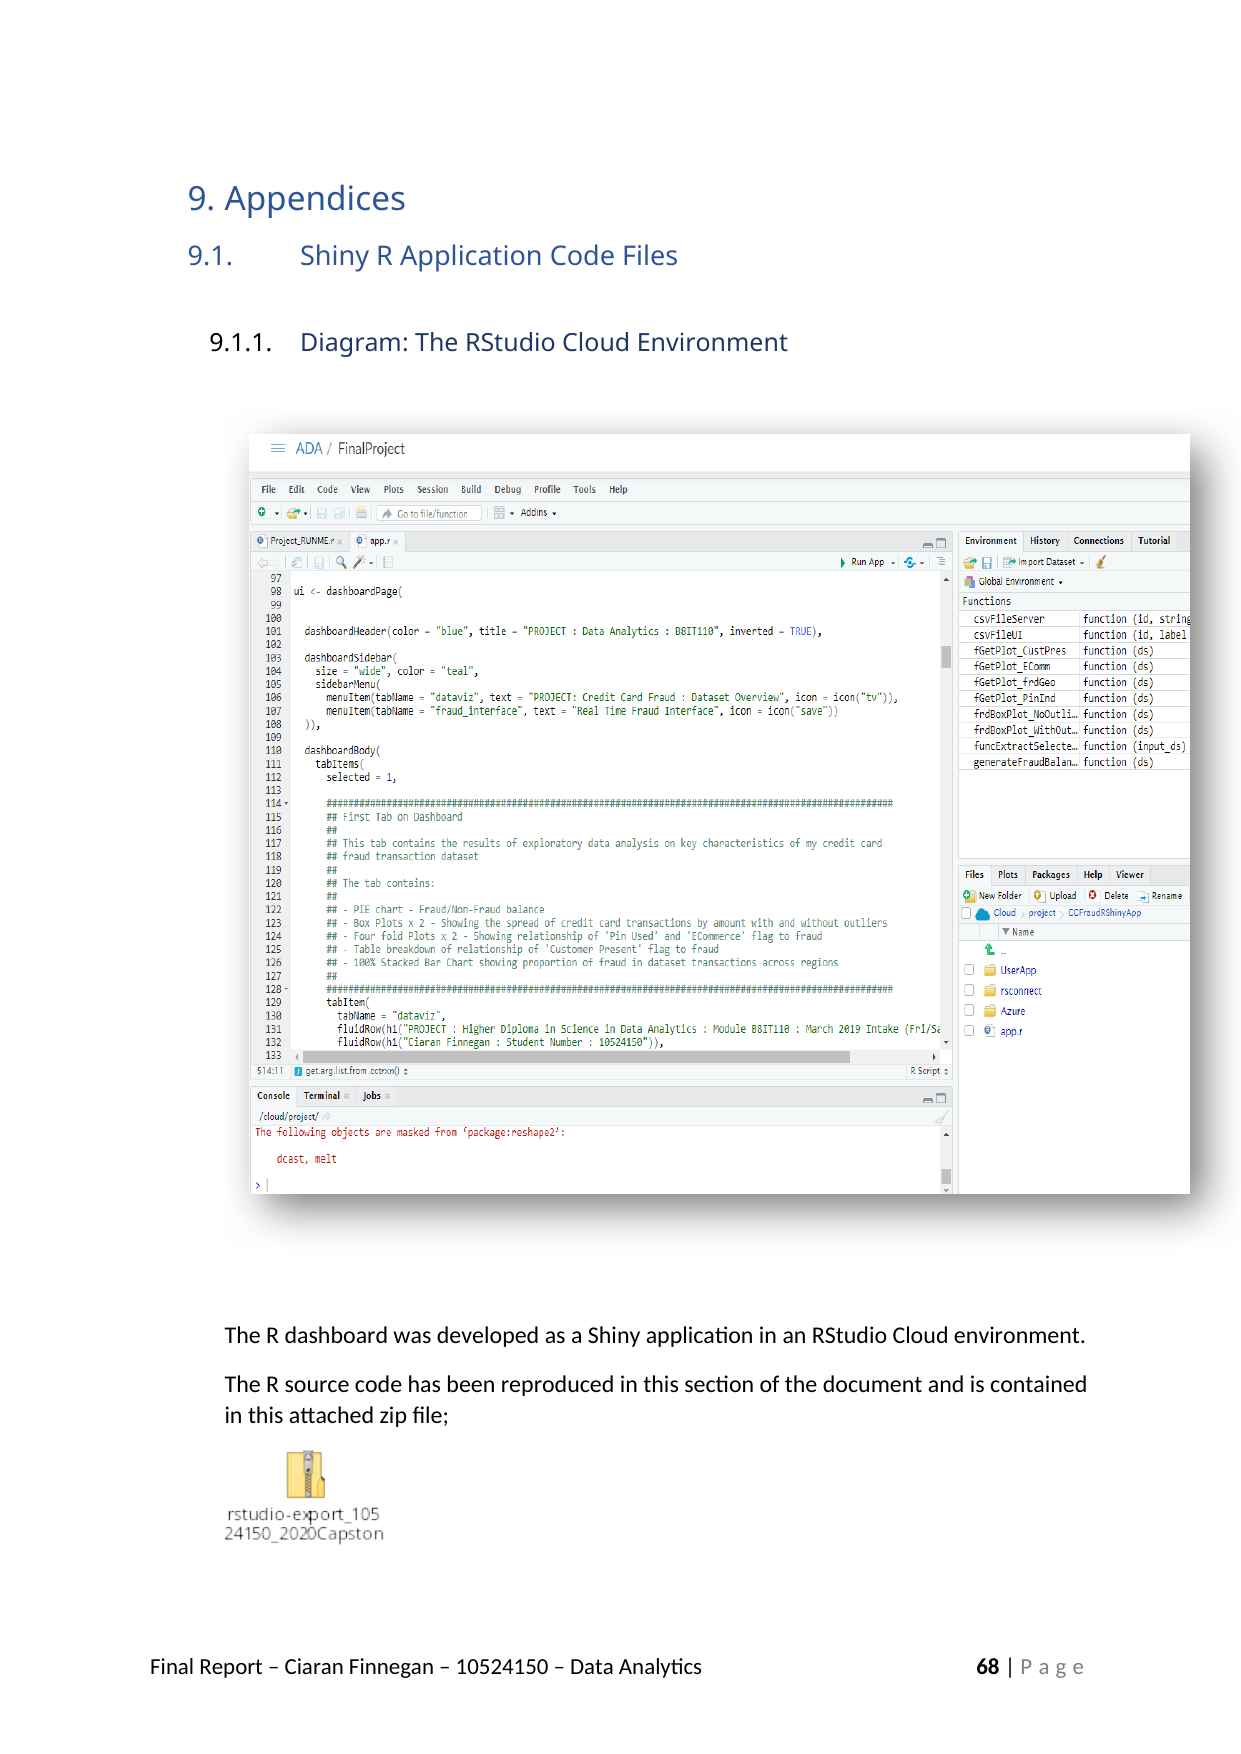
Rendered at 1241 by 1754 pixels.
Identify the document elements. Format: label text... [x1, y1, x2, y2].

subtitle Shiny R Application Code Files [187, 236, 1090, 273]
text The R source code has been reproduced in this section of the document and is contained in this attached zip file; [224, 1369, 1090, 1429]
subtitle Appendices [187, 175, 1090, 220]
text The R dashboard was developed as a Shiny application in an RStudio Cloud environment. [224, 1320, 1090, 1350]
subtitle Diagram: The RStudio Cloud Environment [209, 324, 1090, 358]
picture [249, 434, 1190, 1194]
